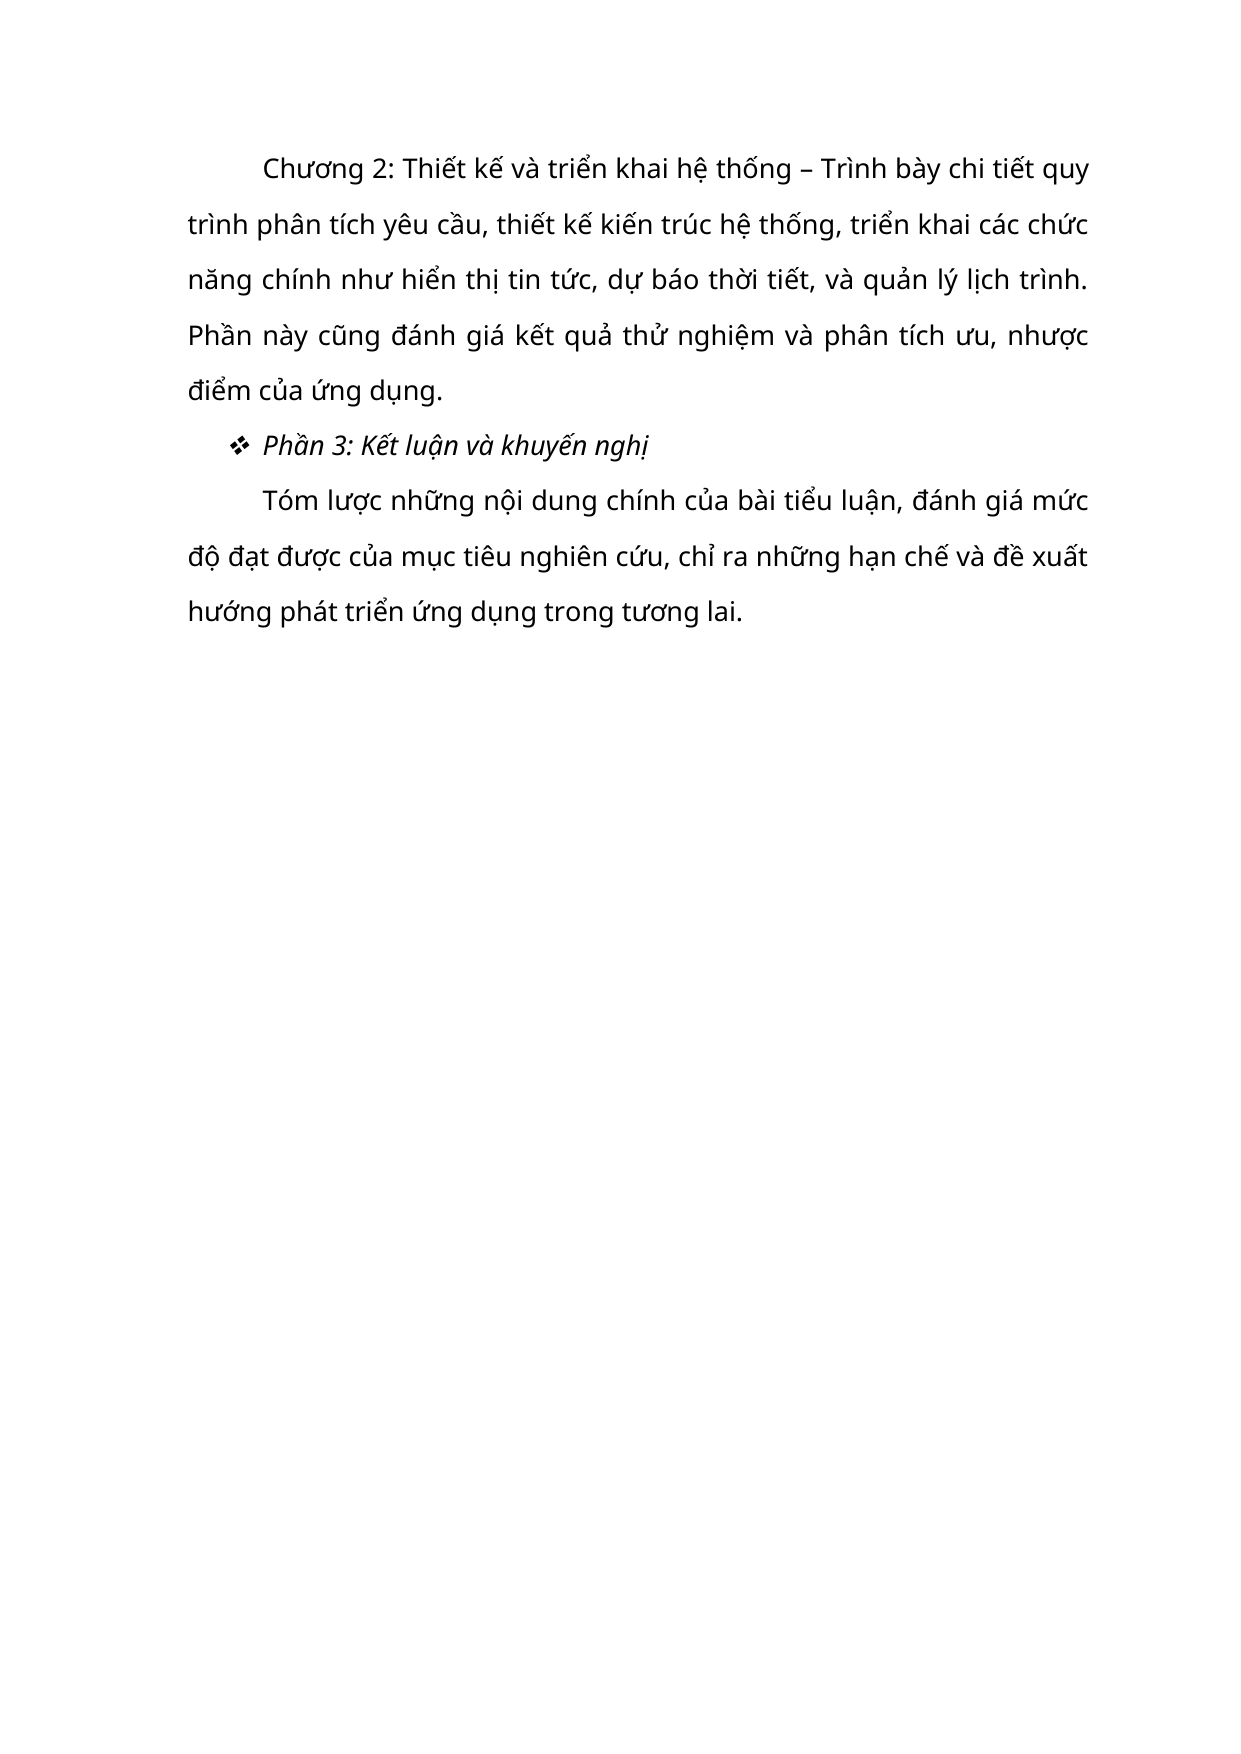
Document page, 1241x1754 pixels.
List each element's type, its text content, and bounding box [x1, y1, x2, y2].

list Phần 3: Kết luận và khuyến nghị [225, 427, 1090, 463]
text Tóm lược những nội dung chính của bài tiểu luận, đánh giá mức độ đạt được của mục tiêu nghiên cứu, chỉ ra những hạn chế và đề xuất hướng phát triển ứng dụng trong tương lai. [187, 482, 1090, 629]
text Chương 2: Thiết kế và triển khai hệ thống – Trình bày chi tiết quy trình phân tích yêu cầu, thiết kế kiến trúc hệ thống, triển khai các chức năng chính như hiển thị tin tức, dự báo thời tiết, và quản lý lịch trình. Phần này cũng đánh giá kết quả thử nghiệm và phân tích ưu, nhược điểm của ứng dụng. [187, 150, 1090, 408]
